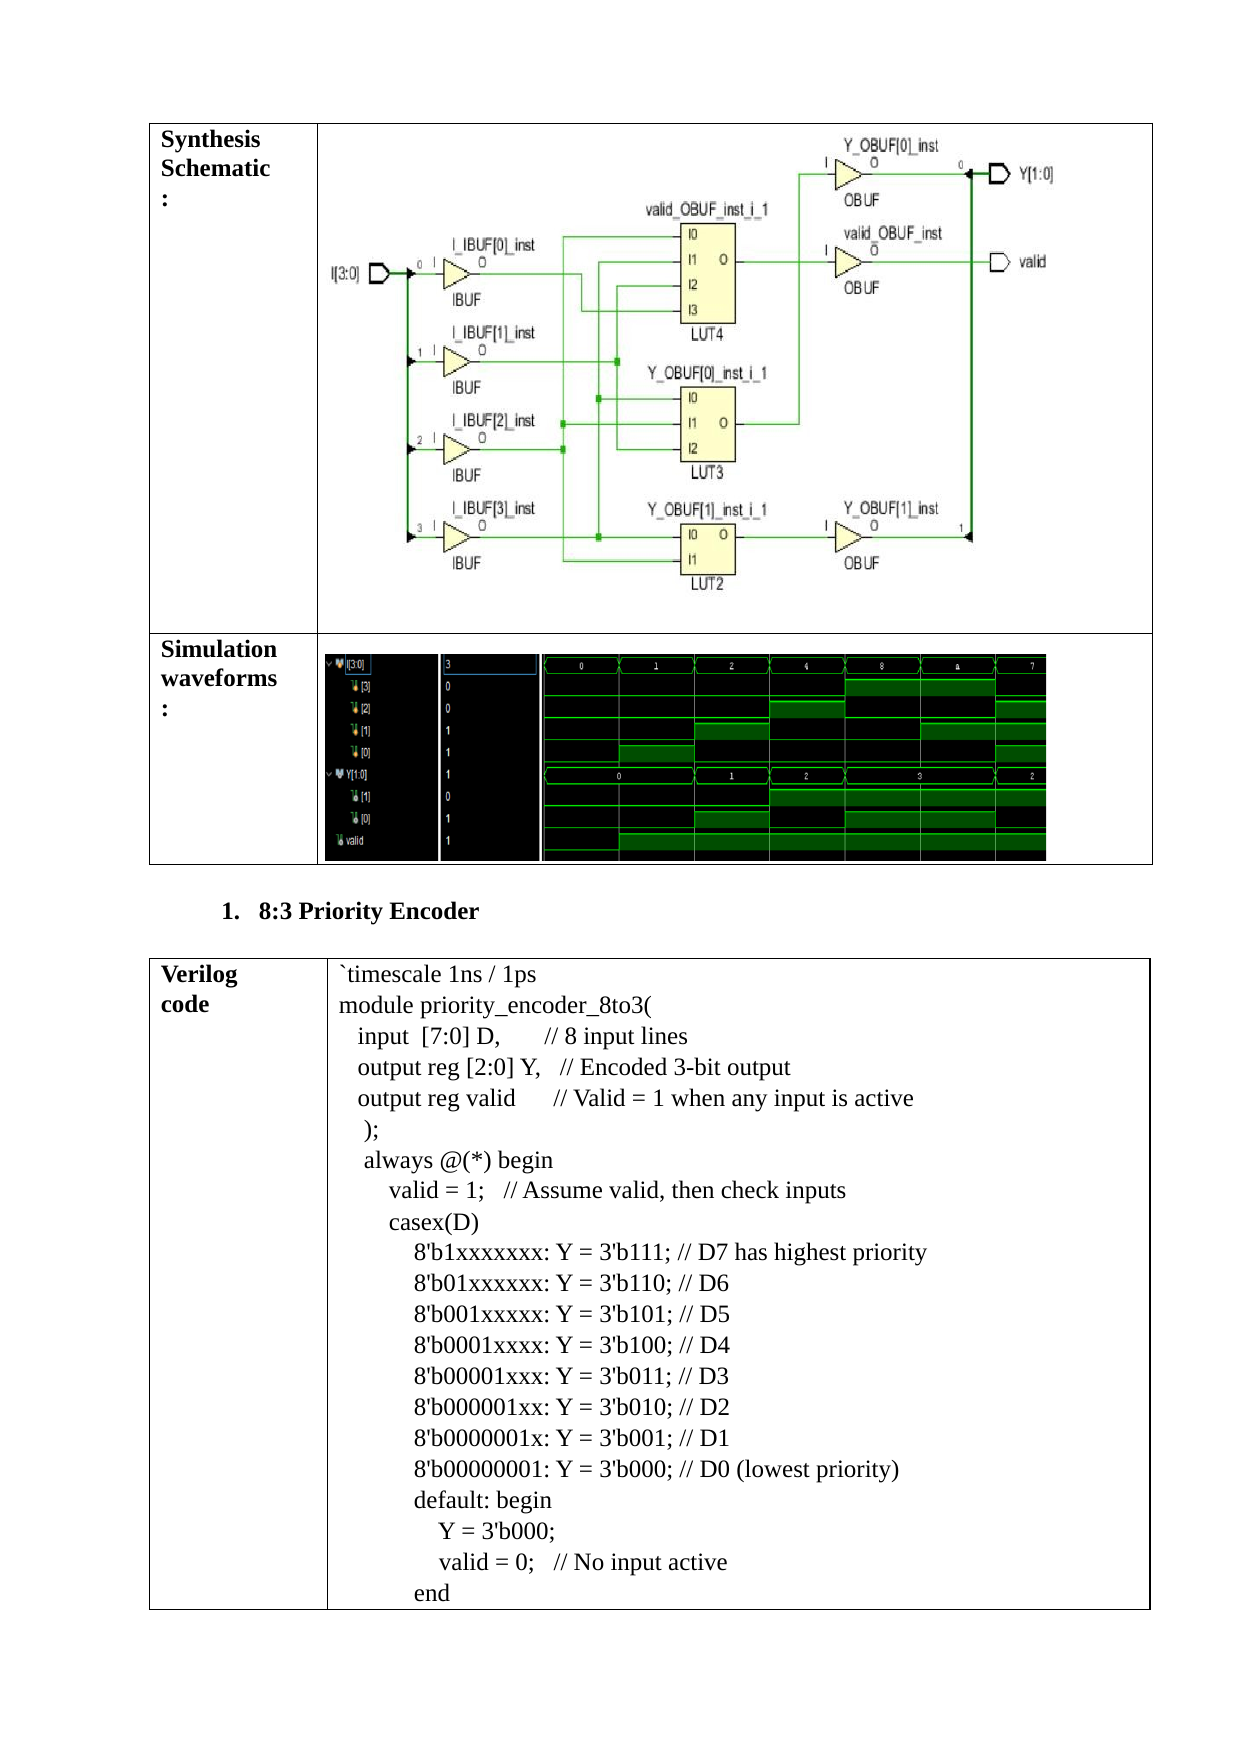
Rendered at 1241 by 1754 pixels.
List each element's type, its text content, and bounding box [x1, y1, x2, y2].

table_cell Simulation waveforms: [150, 634, 317, 864]
table_cell Synthesis Schematic: [150, 124, 317, 633]
table_cell [318, 124, 1152, 633]
picture [324, 654, 1046, 861]
table_header Verilog code [150, 959, 327, 1609]
list 8:3 Priority Encoder [221, 896, 1151, 925]
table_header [328, 959, 1149, 1609]
picture [325, 133, 1057, 596]
table_cell [318, 634, 1152, 864]
